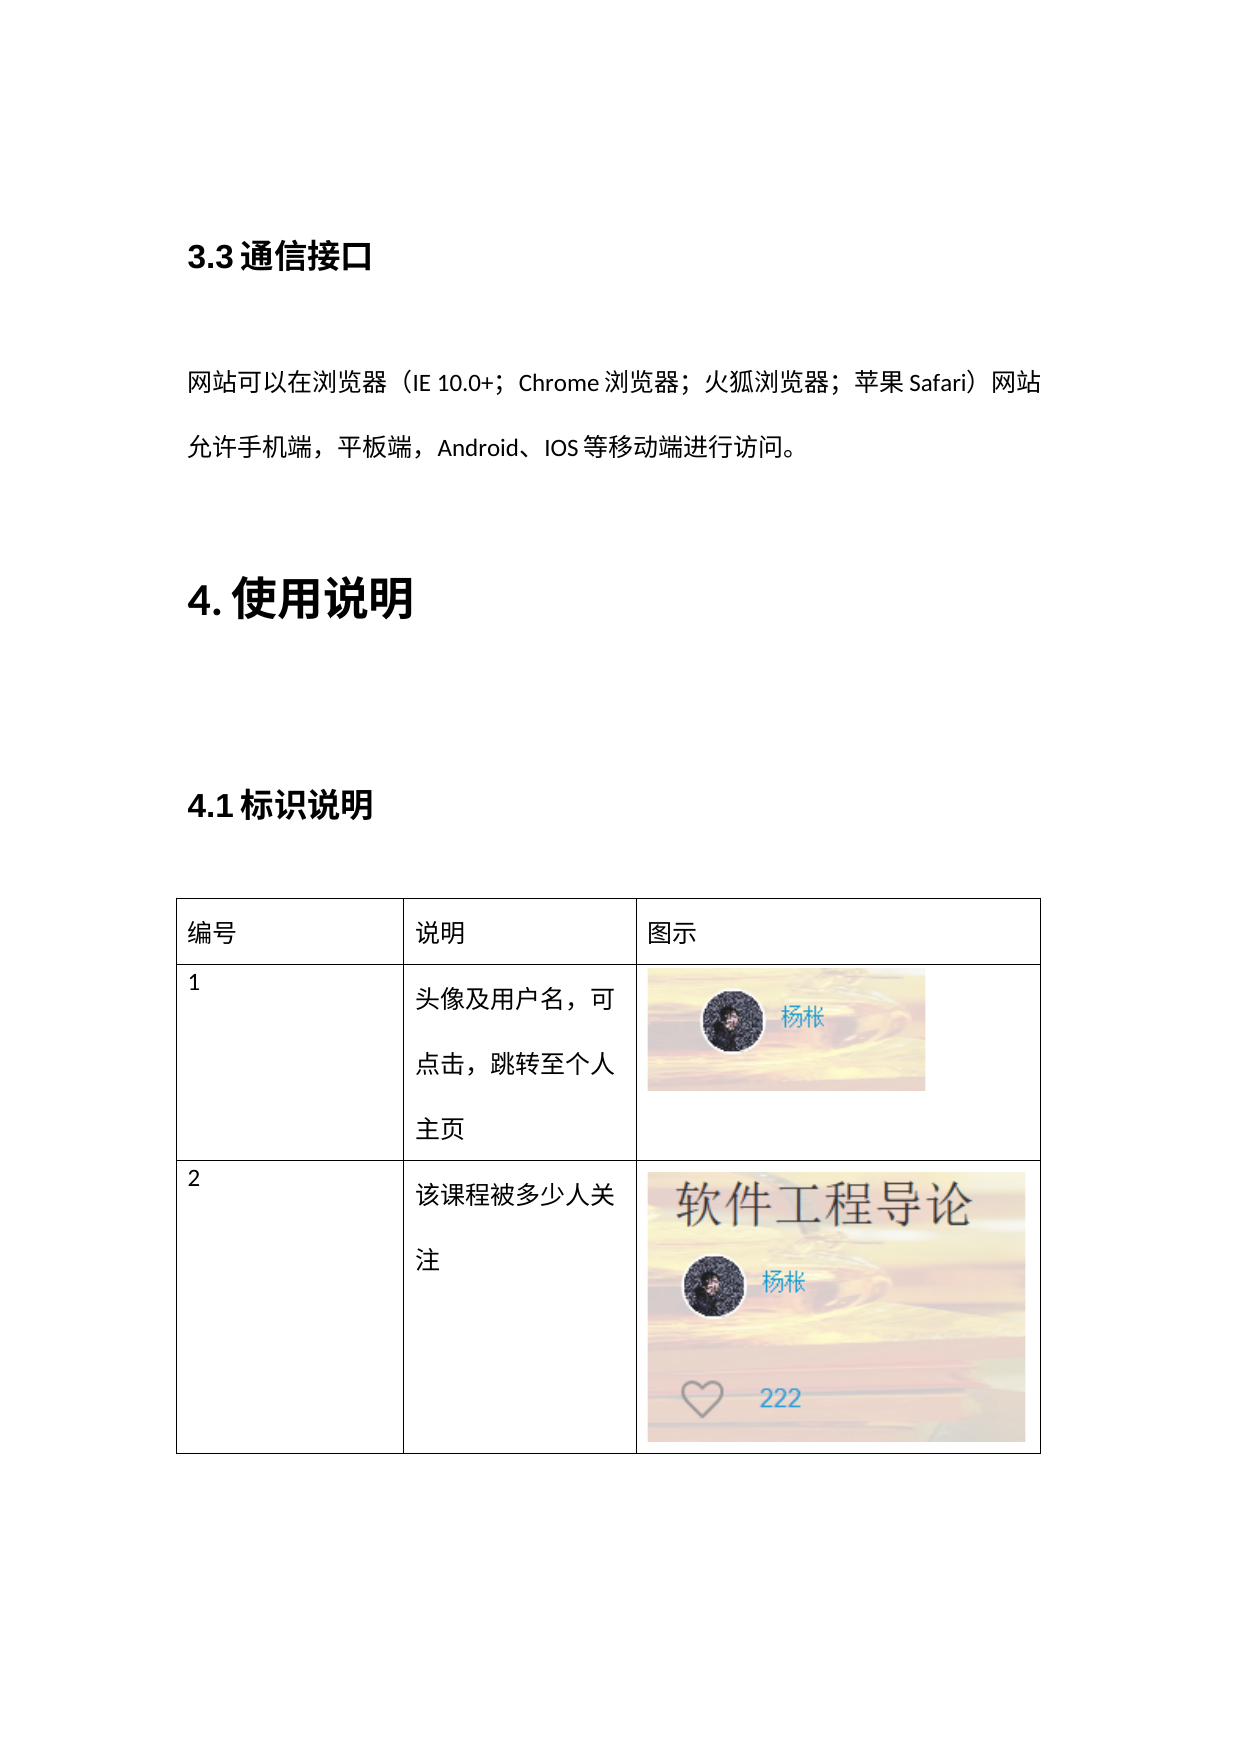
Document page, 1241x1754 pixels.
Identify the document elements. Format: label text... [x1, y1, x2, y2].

subtitle 3.3通信接口 [187, 222, 1053, 287]
subtitle 4.1标识说明 [187, 771, 1053, 836]
picture [647, 1172, 1026, 1442]
text 网站可以在浏览器（IE 10.0+；Chrome浏览器；火狐浏览器；苹果Safari）网站允许手机端，平板端，Android、IOS等移动端进行访问。 [187, 348, 1053, 478]
table_cell 头像及用户名，可点击，跳转至个人主页 [404, 965, 636, 1160]
table_cell [637, 1161, 1040, 1453]
table_header 编号 [177, 899, 403, 964]
table_cell [637, 965, 1040, 1160]
subtitle 使用说明 [187, 546, 1053, 644]
table_header 说明 [404, 899, 636, 964]
picture [647, 968, 926, 1091]
table_header 图示 [637, 899, 1040, 964]
table_cell 2 [177, 1161, 403, 1453]
table_cell 1 [177, 965, 403, 1160]
table_cell 该课程被多少人关注 [404, 1161, 636, 1453]
